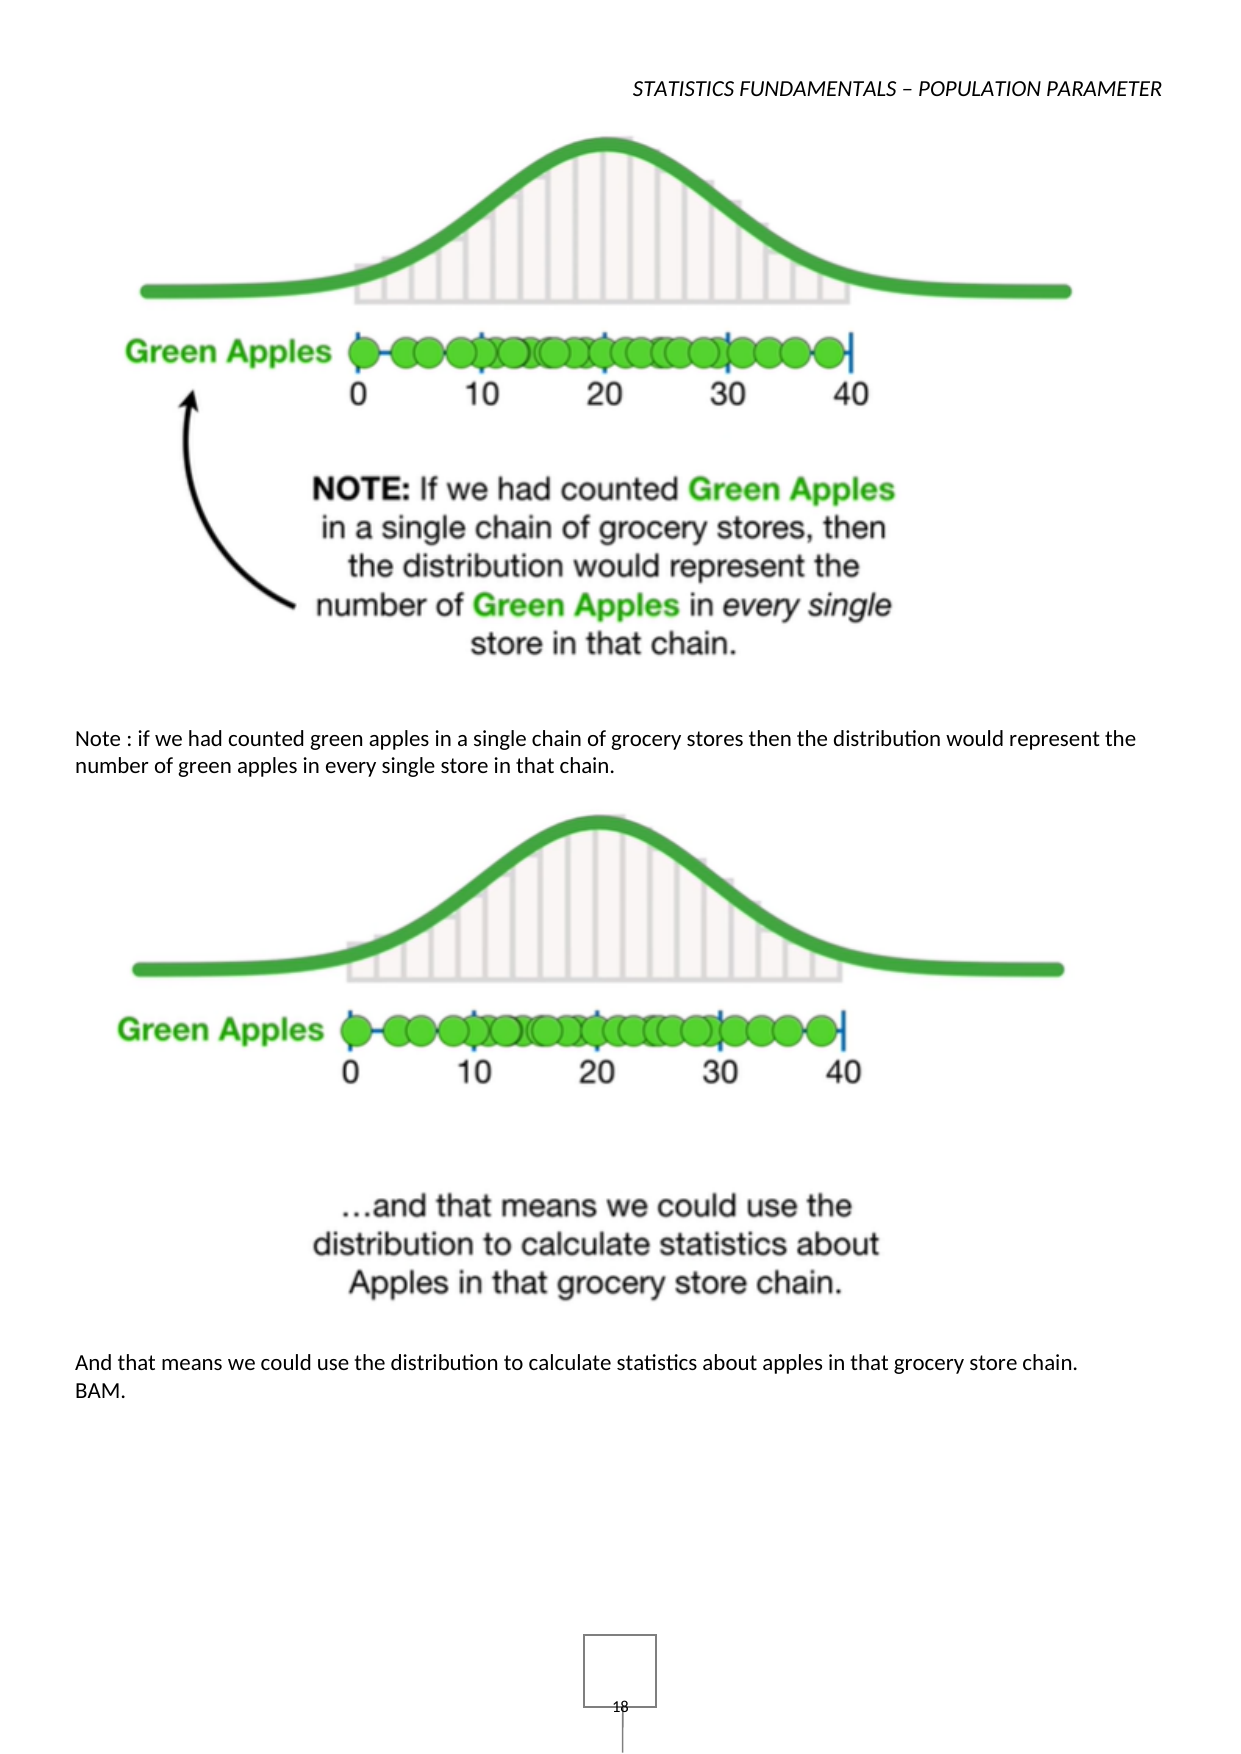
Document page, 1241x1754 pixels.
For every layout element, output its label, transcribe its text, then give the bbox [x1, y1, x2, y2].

text BAM. [75, 1376, 1165, 1404]
text And that means we could use the distribution to calculate statistics about apples in that grocery store chain. [75, 1348, 1165, 1376]
picture [75, 129, 1130, 724]
text Note : if we had counted green apples in a single chain of grocery stores then the distribution would represent the number of green apples in every single store in that chain. [75, 724, 1165, 780]
picture [75, 807, 1121, 1349]
